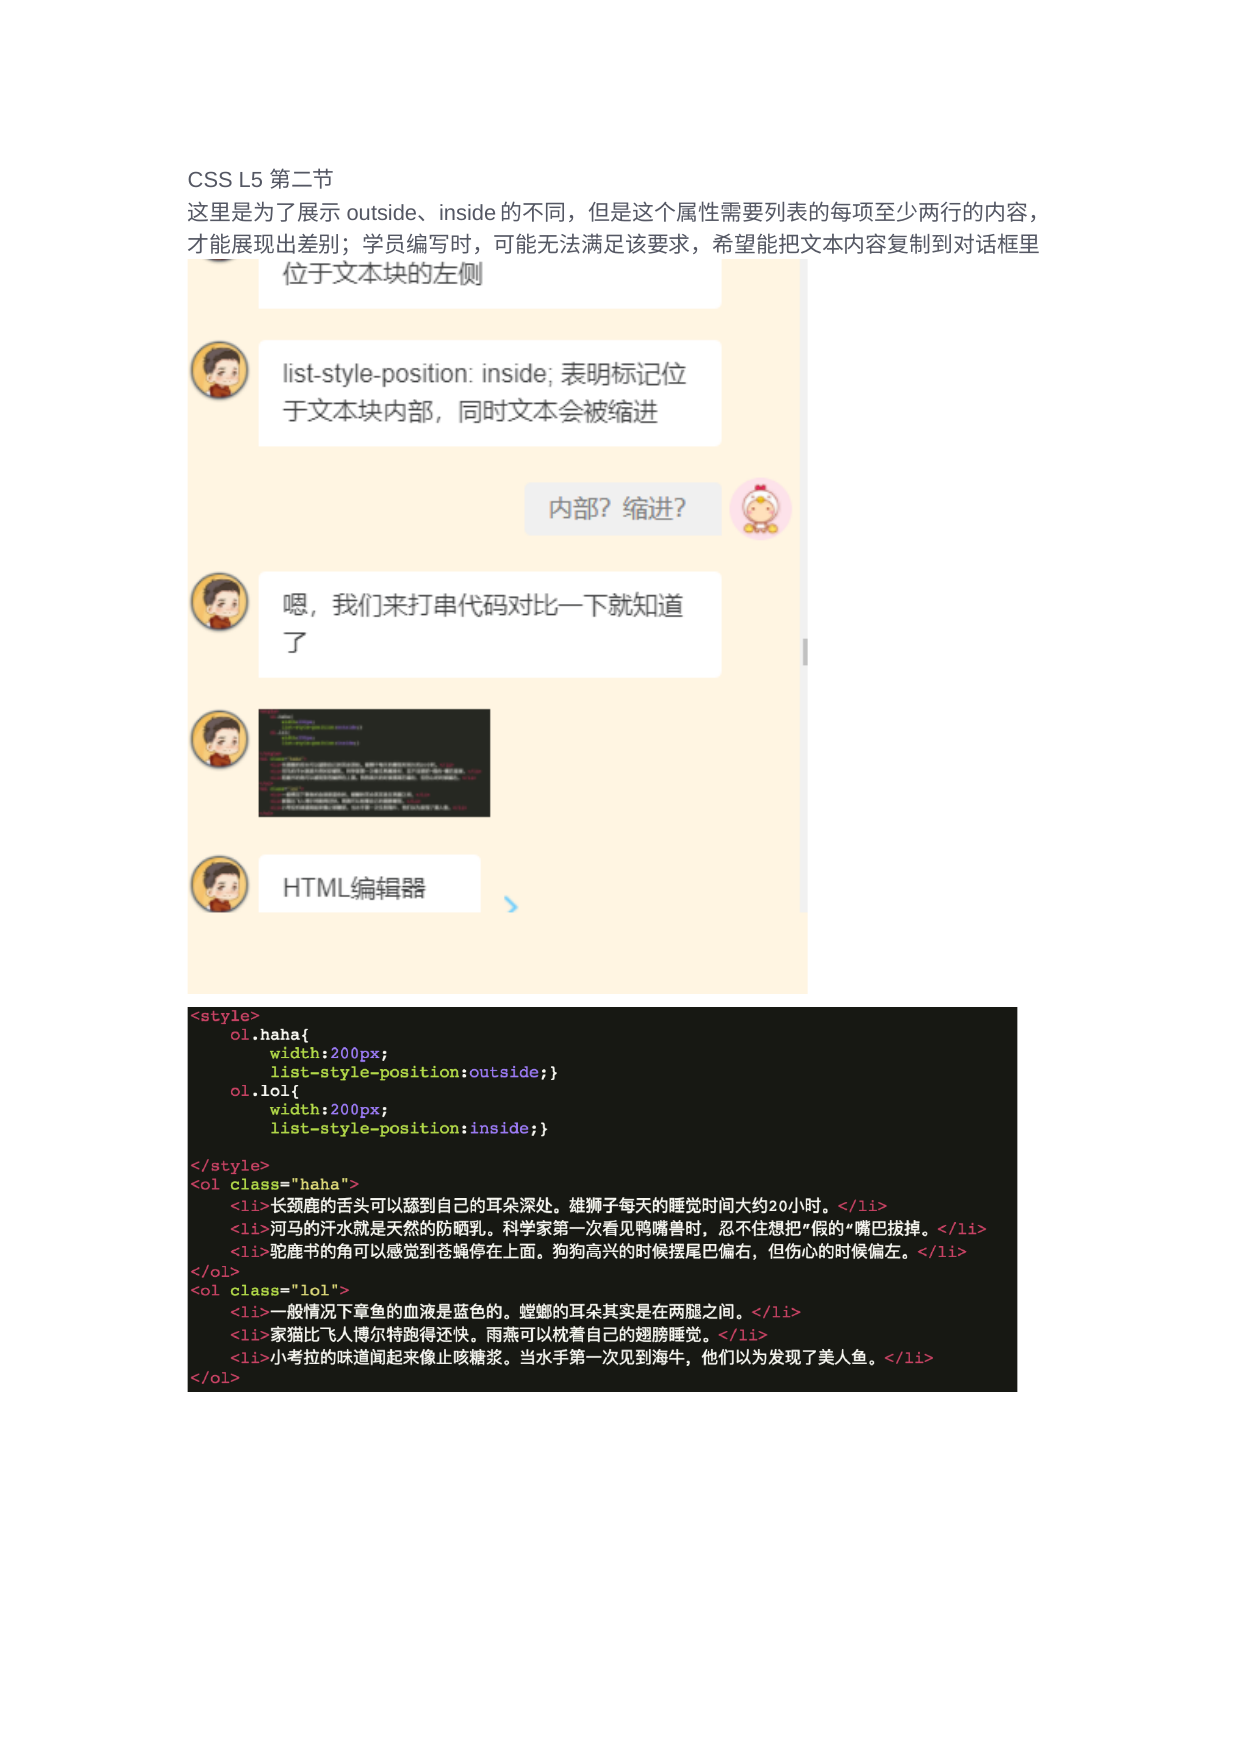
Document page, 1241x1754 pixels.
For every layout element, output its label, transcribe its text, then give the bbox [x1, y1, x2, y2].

text CSS L5 第二节 [187, 162, 1053, 194]
picture [187, 1007, 1018, 1392]
picture [187, 259, 808, 994]
text 这里是为了展示outside、inside的不同，但是这个属性需要列表的每项至少两行的内容，才能展现出差别；学员编写时，可能无法满足该要求，希望能把文本内容复制到对话框里 [187, 194, 1053, 259]
